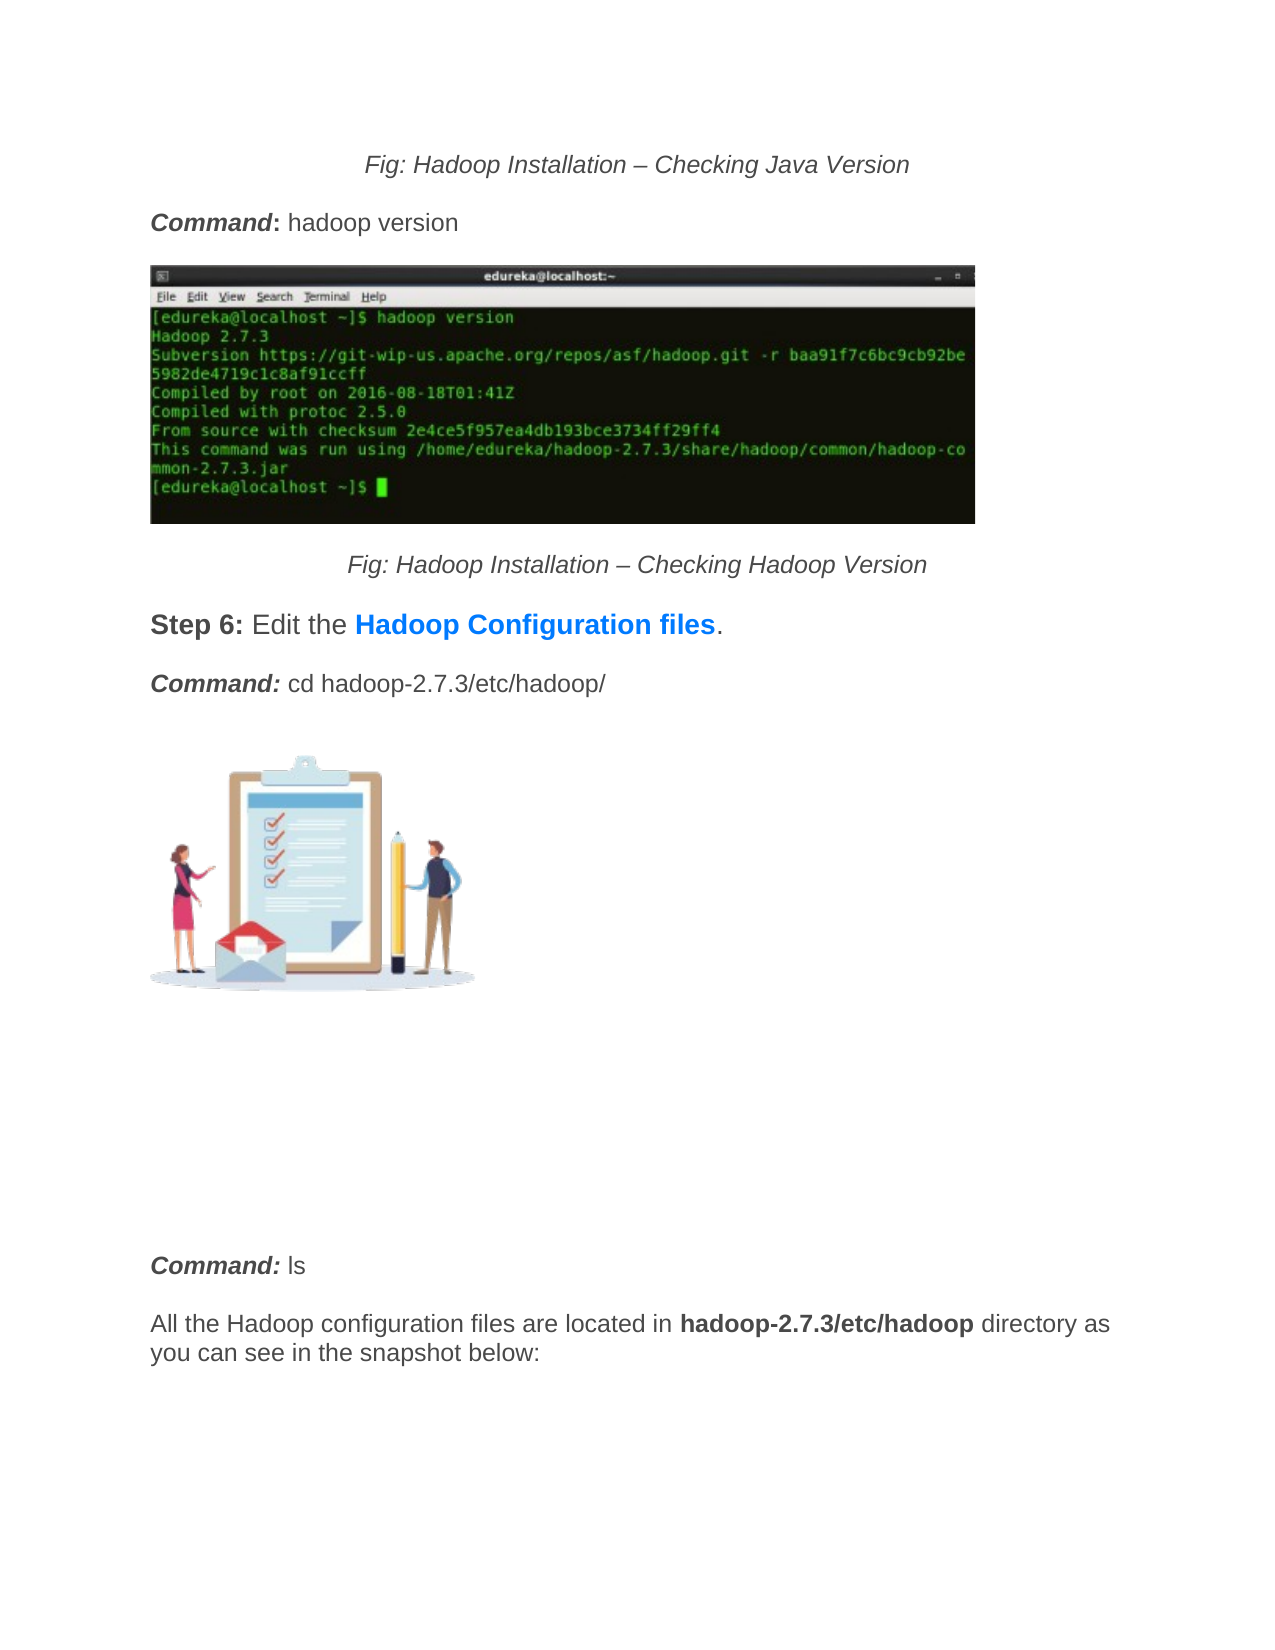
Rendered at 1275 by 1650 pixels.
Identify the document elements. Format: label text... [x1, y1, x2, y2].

text Step 6: Edit the Hadoop Configuration files. [150, 608, 1275, 640]
text Fig: Hadoop Installation – Checking Java Version [176, 150, 1099, 179]
text Fig: Hadoop Installation – Checking Hadoop Version [176, 550, 1099, 578]
text All the Hadoop configuration files are located in hadoop-2.7.3/etc/hadoop directory as you can see in the snapshot below: [150, 1309, 1122, 1367]
picture [150, 265, 976, 524]
text Command: cd hadoop-2.7.3/etc/hadoop/ [150, 669, 1275, 698]
picture [150, 755, 476, 992]
text Command: hadoop version [150, 208, 1275, 237]
text Command: ls [150, 1251, 1275, 1280]
